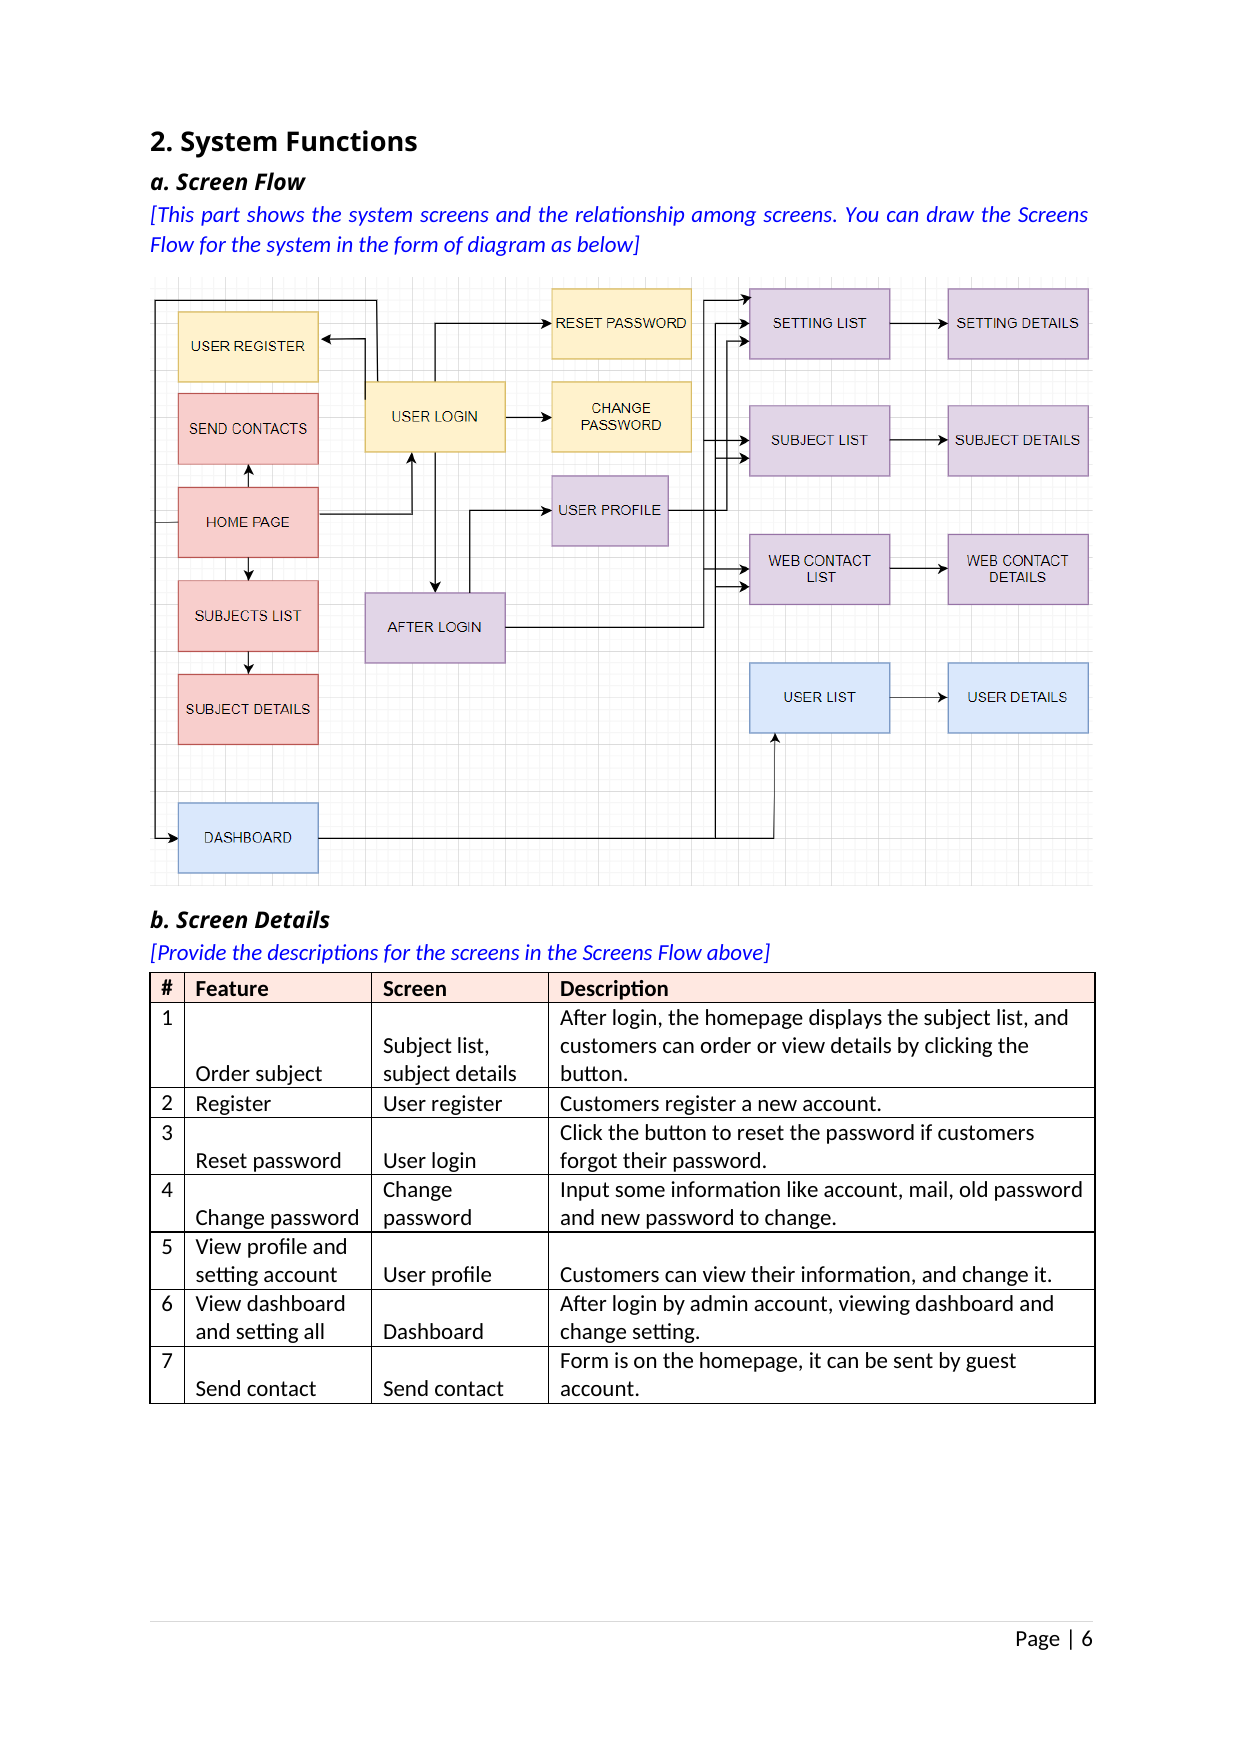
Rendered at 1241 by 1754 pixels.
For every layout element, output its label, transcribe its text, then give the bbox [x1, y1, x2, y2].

text [Provide the descriptions for the screens in the Screens Flow above] [150, 938, 1093, 966]
table_cell Customers can view their information, and change it. [549, 1233, 1094, 1288]
table_cell User register [372, 1088, 548, 1117]
picture [150, 276, 1093, 886]
table_cell Subject list, subject details [372, 1003, 548, 1087]
subtitle a. Screen Flow [150, 166, 1093, 197]
table_cell Customers register a new account. [549, 1088, 1094, 1117]
table_cell User login [372, 1118, 548, 1174]
table_header Description [549, 973, 1094, 1002]
table_cell 5 [151, 1233, 184, 1288]
table_header Screen [372, 973, 548, 1002]
table_cell 6 [151, 1290, 184, 1346]
table_header Feature [185, 973, 371, 1002]
table_cell Send contact [372, 1347, 548, 1403]
table_cell Input some information like account, mail, old password and new password to change. [549, 1175, 1094, 1231]
table_cell After login by admin account, viewing dashboard and change setting. [549, 1290, 1094, 1346]
table_cell 4 [151, 1175, 184, 1231]
table_cell 2 [151, 1088, 184, 1117]
text [This part shows the system screens and the relationship among screens. You can draw the Screens Flow for the system in the form of diagram as below] [150, 200, 1093, 258]
table_cell Send contact [185, 1347, 371, 1403]
table_cell Form is on the homepage, it can be sent by guest account. [549, 1347, 1094, 1403]
subtitle b. Screen Details [150, 904, 1093, 935]
table_cell View profile and setting account [185, 1233, 371, 1288]
table_cell 3 [151, 1118, 184, 1174]
table_cell Change password [185, 1175, 371, 1231]
table_cell 7 [151, 1347, 184, 1403]
table_cell Reset password [185, 1118, 371, 1174]
table_cell User profile [372, 1233, 548, 1288]
table_cell Change password [372, 1175, 548, 1231]
table_cell View dashboard and setting all [185, 1290, 371, 1346]
table_cell 1 [151, 1003, 184, 1087]
table_cell After login, the homepage displays the subject list, and customers can order or view details by clicking the button. [549, 1003, 1094, 1087]
table_cell Register [185, 1088, 371, 1117]
table_cell Dashboard [372, 1290, 548, 1346]
subtitle 2. System Functions [150, 122, 1093, 159]
table_header # [151, 973, 184, 1002]
table_cell Click the button to reset the password if customers forgot their password. [549, 1118, 1094, 1174]
table_cell Order subject [185, 1003, 371, 1087]
